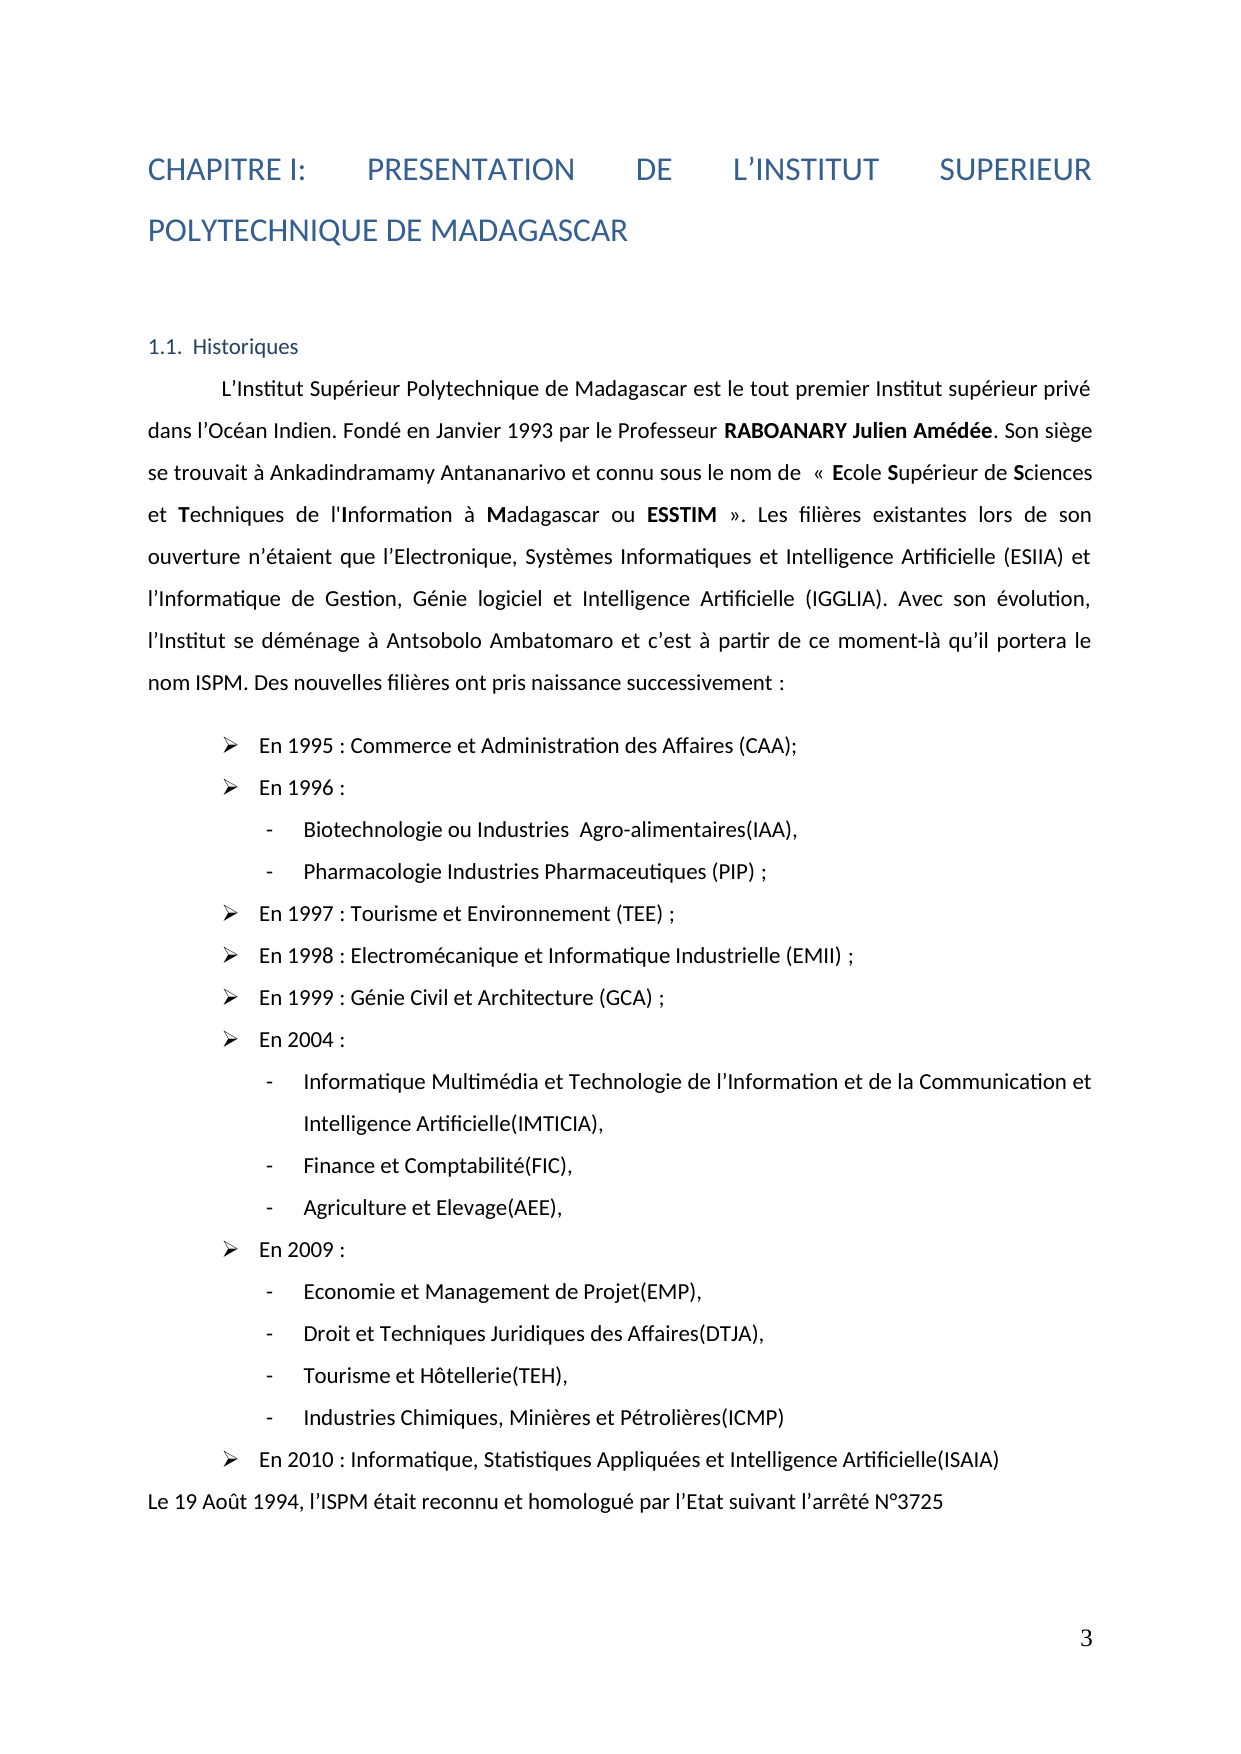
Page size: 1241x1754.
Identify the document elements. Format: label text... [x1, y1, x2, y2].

list En 1999 : Génie Civil et Architecture (GCA) ; [221, 983, 1093, 1011]
list En 2010 : Informatique, Statistiques Appliquées et Intelligence Artificielle(ISAIA) [221, 1445, 1093, 1473]
list En 2009 : [221, 1235, 1093, 1263]
list En 1998 : Electromécanique et Informatique Industrielle (EMII) ; [221, 941, 1093, 969]
subtitle Historiques [148, 332, 1093, 361]
subtitle CHAPITRE I: PRESENTATION DE L’INSTITUT SUPERIEUR POLYTECHNIQUE DE MADAGASCAR [148, 148, 1093, 249]
list Finance et Comptabilité(FIC), [266, 1151, 1093, 1179]
list Droit et Techniques Juridiques des Affaires(DTJA), [266, 1319, 1093, 1347]
list Biotechnologie ou Industries Agro-alimentaires(IAA), [266, 815, 1093, 843]
text Le 19 Août 1994, l’ISPM était reconnu et homologué par l’Etat suivant l’arrêté N°3725 [110, 1487, 1093, 1515]
list Informatique Multimédia et Technologie de l’Information et de la Communication et Intelligence Artificielle(IMTICIA), [266, 1067, 1093, 1137]
list Economie et Management de Projet(EMP), [266, 1277, 1093, 1305]
list En 1997 : Tourisme et Environnement (TEE) ; [221, 899, 1093, 927]
list En 2004 : [221, 1025, 1093, 1053]
list Tourisme et Hôtellerie(TEH), [266, 1361, 1093, 1389]
list Pharmacologie Industries Pharmaceutiques (PIP) ; [266, 857, 1093, 885]
text L’Institut Supérieur Polytechnique de Madagascar est le tout premier Institut supérieur privé dans l’Océan Indien. Fondé en Janvier 1993 par le Professeur RABOANARY Julien Amédée. Son siège se trouvait à Ankadindramamy Antananarivo et connu sous le nom de « Ecole Supérieur de Sciences et Techniques de l'Information à Madagascar ou ESSTIM ». Les filières existantes lors de son ouverture n’étaient que l’Electronique, Systèmes Informatiques et Intelligence Artificielle (ESIIA) et l’Informatique de Gestion, Génie logiciel et Intelligence Artificielle (IGGLIA). Avec son évolution, l’Institut se déménage à Antsobolo Ambatomaro et c’est à partir de ce moment-là qu’il portera le nom ISPM. Des nouvelles filières ont pris naissance successivement : [110, 374, 1093, 696]
list Industries Chimiques, Minières et Pétrolières(ICMP) [266, 1403, 1093, 1431]
list En 1995 : Commerce et Administration des Affaires (CAA); [221, 731, 1093, 759]
list Agriculture et Elevage(AEE), [266, 1193, 1093, 1221]
list En 1996 : [221, 773, 1093, 801]
